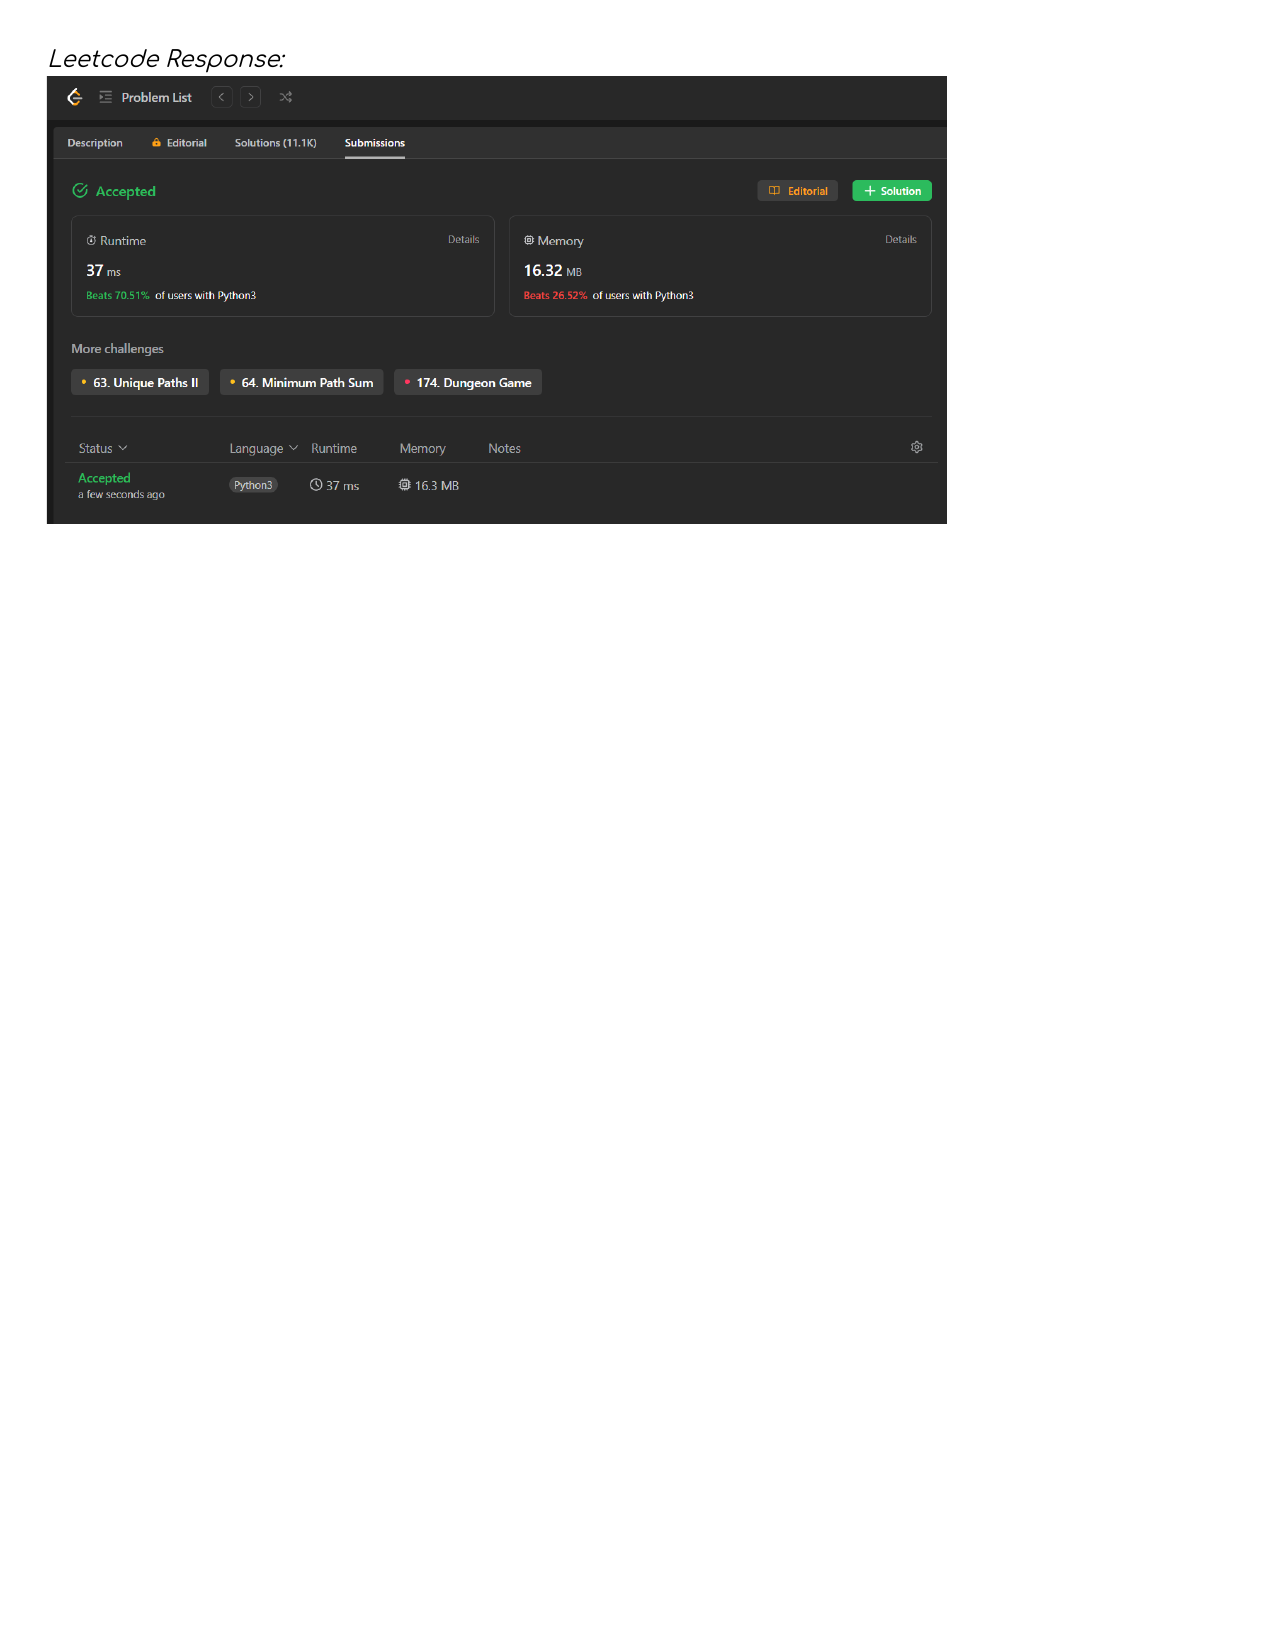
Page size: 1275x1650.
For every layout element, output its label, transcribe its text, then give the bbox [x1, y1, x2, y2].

subtitle Leetcode Response: [47, 47, 1209, 72]
picture [46, 76, 947, 524]
